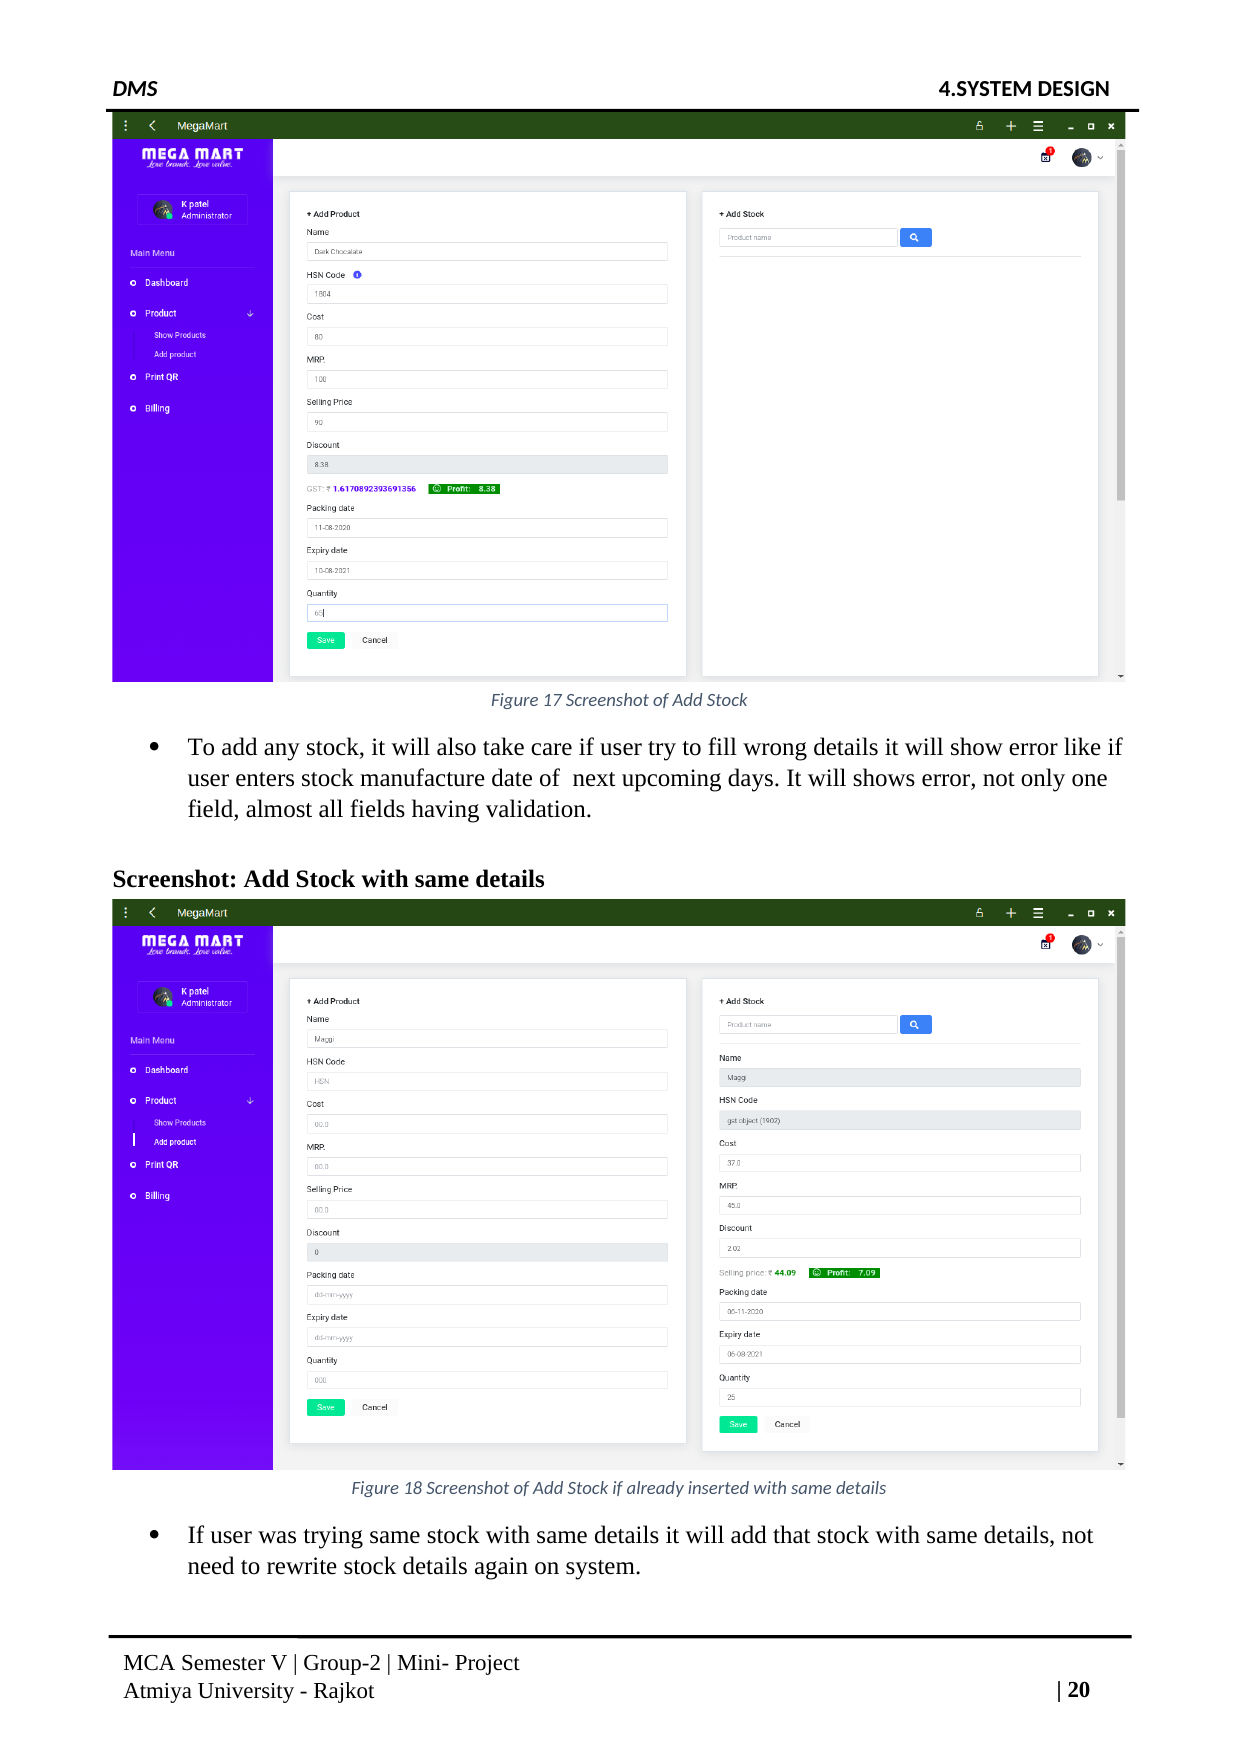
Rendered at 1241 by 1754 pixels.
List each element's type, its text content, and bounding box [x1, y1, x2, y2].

picture [112, 899, 1126, 1470]
list To add any stock, it will also take care if user try to fill wrong details it will show error like if user enters stock manufacture date of next upcoming days. It will shows error, not only one field, almost all fields having validation. [150, 732, 1128, 823]
text Figure 17 Screenshot of Add Stock [112, 688, 1128, 711]
list Screenshot: Add Stock with same details [112, 864, 1128, 893]
text Figure 18 Screenshot of Add Stock if already inserted with same details [112, 1476, 1128, 1499]
list If user was trying same stock with same details it will add that stock with same details, not need to rewrite stock details again on system. [150, 1520, 1128, 1579]
picture [112, 112, 1126, 682]
